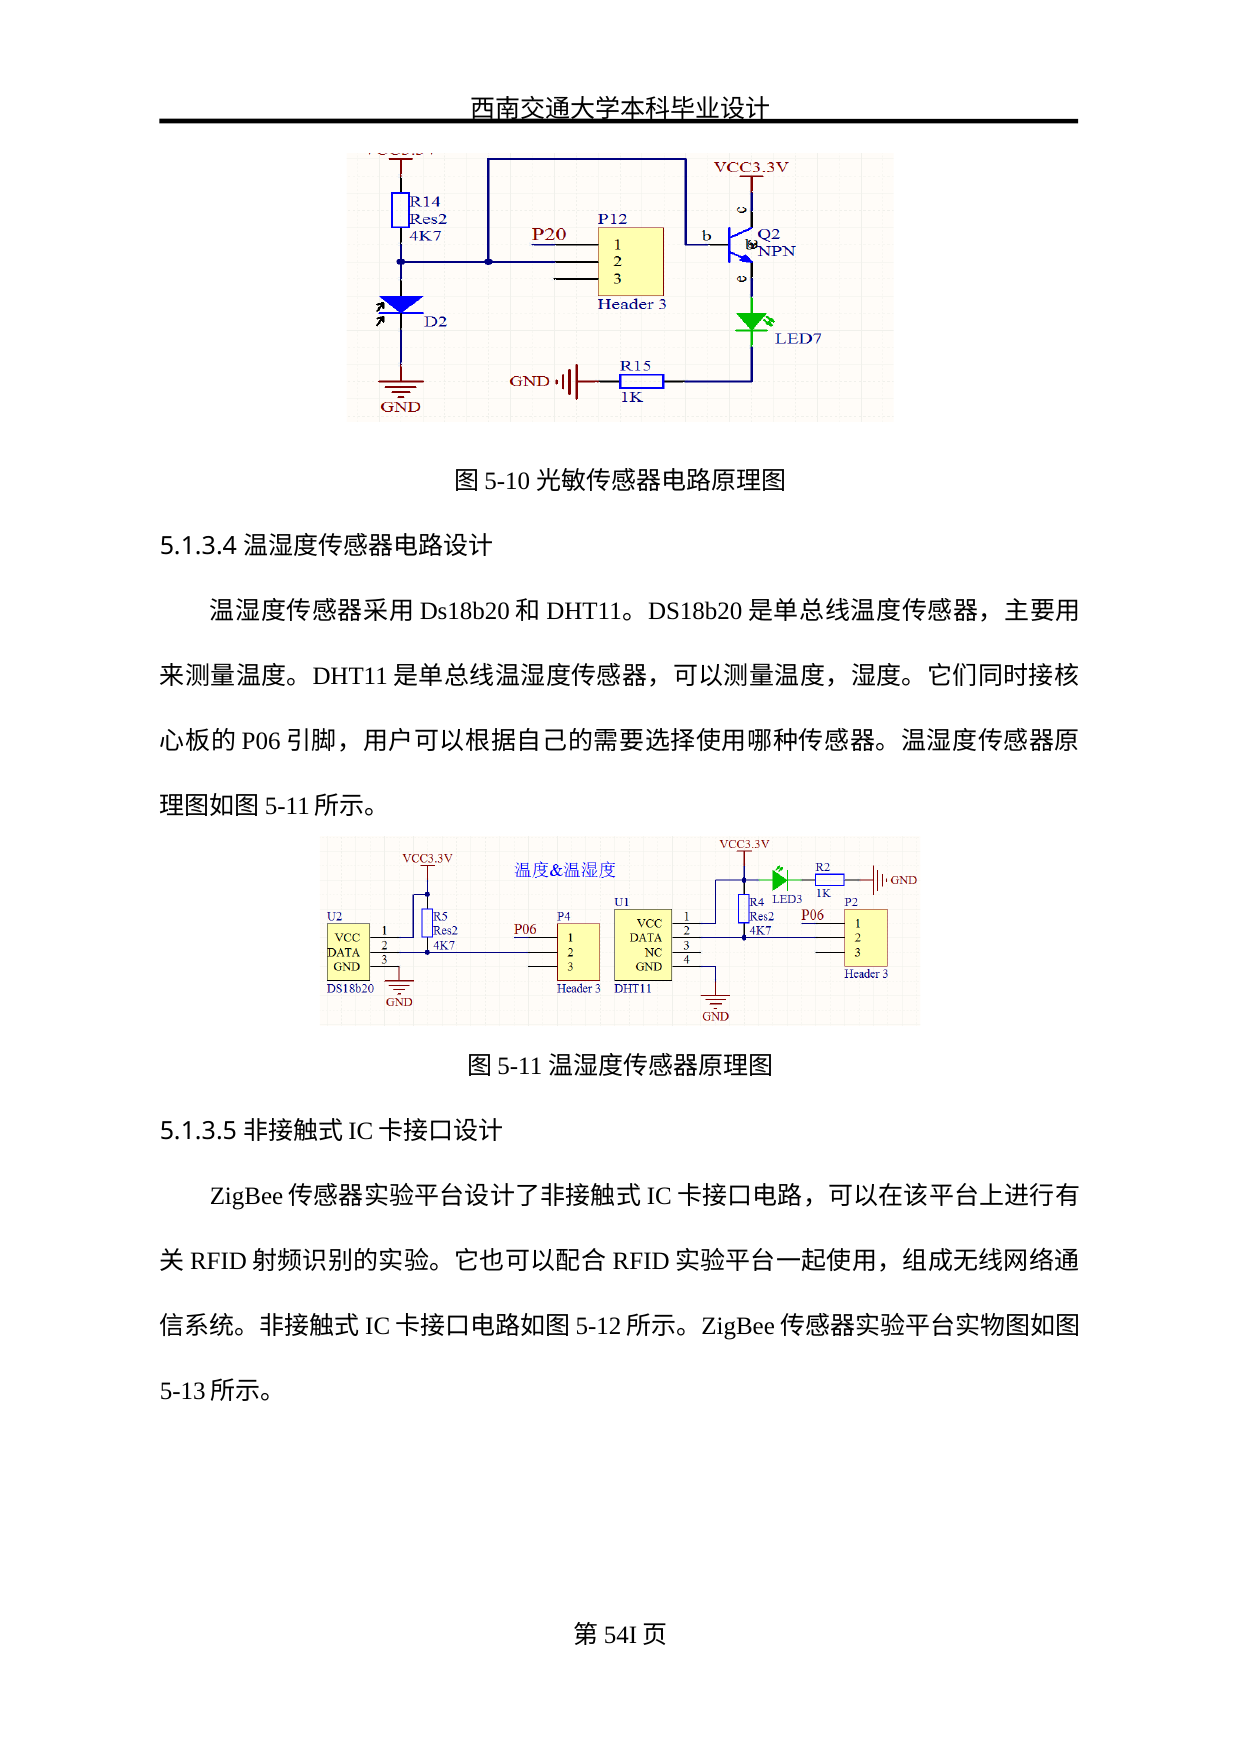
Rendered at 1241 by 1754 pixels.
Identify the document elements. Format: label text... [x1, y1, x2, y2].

picture [319, 836, 921, 1026]
subtitle 5.1.3.5 非接触式IC卡接口设计 [159, 1096, 1081, 1161]
subtitle 5.1.3.4 温湿度传感器电路设计 [159, 511, 1081, 576]
picture [346, 153, 894, 422]
text ZigBee传感器实验平台设计了非接触式IC卡接口电路，可以在该平台上进行有关RFID射频识别的实验。它也可以配合RFID实验平台一起使用，组成无线网络通信系统。非接触式IC卡接口电路如图5-12所示。ZigBee传感器实验平台实物图如图5-13所示。 [159, 1161, 1081, 1421]
text 图5-10 光敏传感器电路原理图 [159, 446, 1081, 511]
text 图5-11 温湿度传感器原理图 [159, 1031, 1081, 1096]
text 温湿度传感器采用Ds18b20和DHT11。DS18b20是单总线温度传感器，主要用来测量温度。DHT11是单总线温湿度传感器，可以测量温度，湿度。它们同时接核心板的P06引脚，用户可以根据自己的需要选择使用哪种传感器。温湿度传感器原理图如图5-11所示。 [159, 576, 1081, 836]
